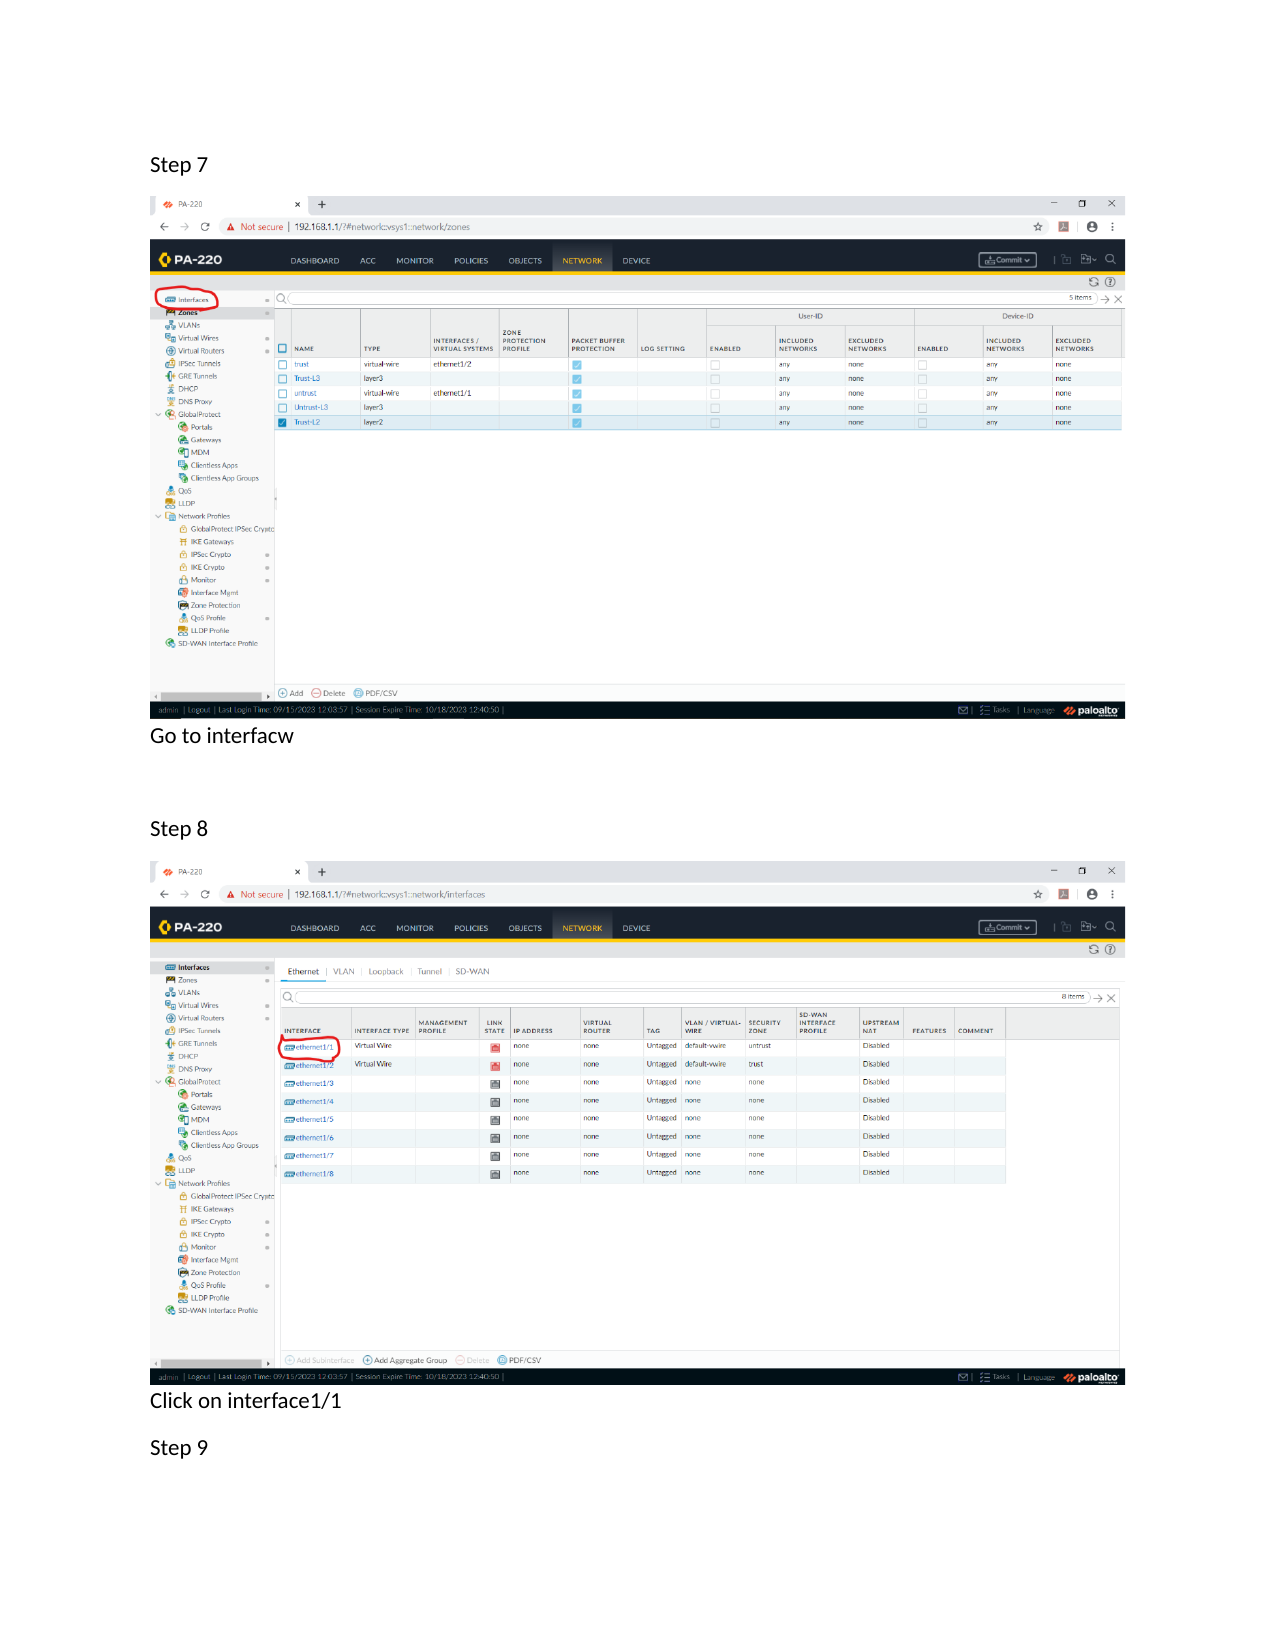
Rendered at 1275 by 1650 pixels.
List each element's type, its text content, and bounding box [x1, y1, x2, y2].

text Click on interface1/1 [150, 1385, 1125, 1415]
text Step 8 [150, 814, 1125, 843]
picture [150, 196, 1125, 719]
text Go to interfacw [150, 719, 1125, 749]
text Step 7 [150, 150, 1125, 178]
text Step 9 [150, 1433, 1125, 1462]
picture [150, 861, 1125, 1385]
